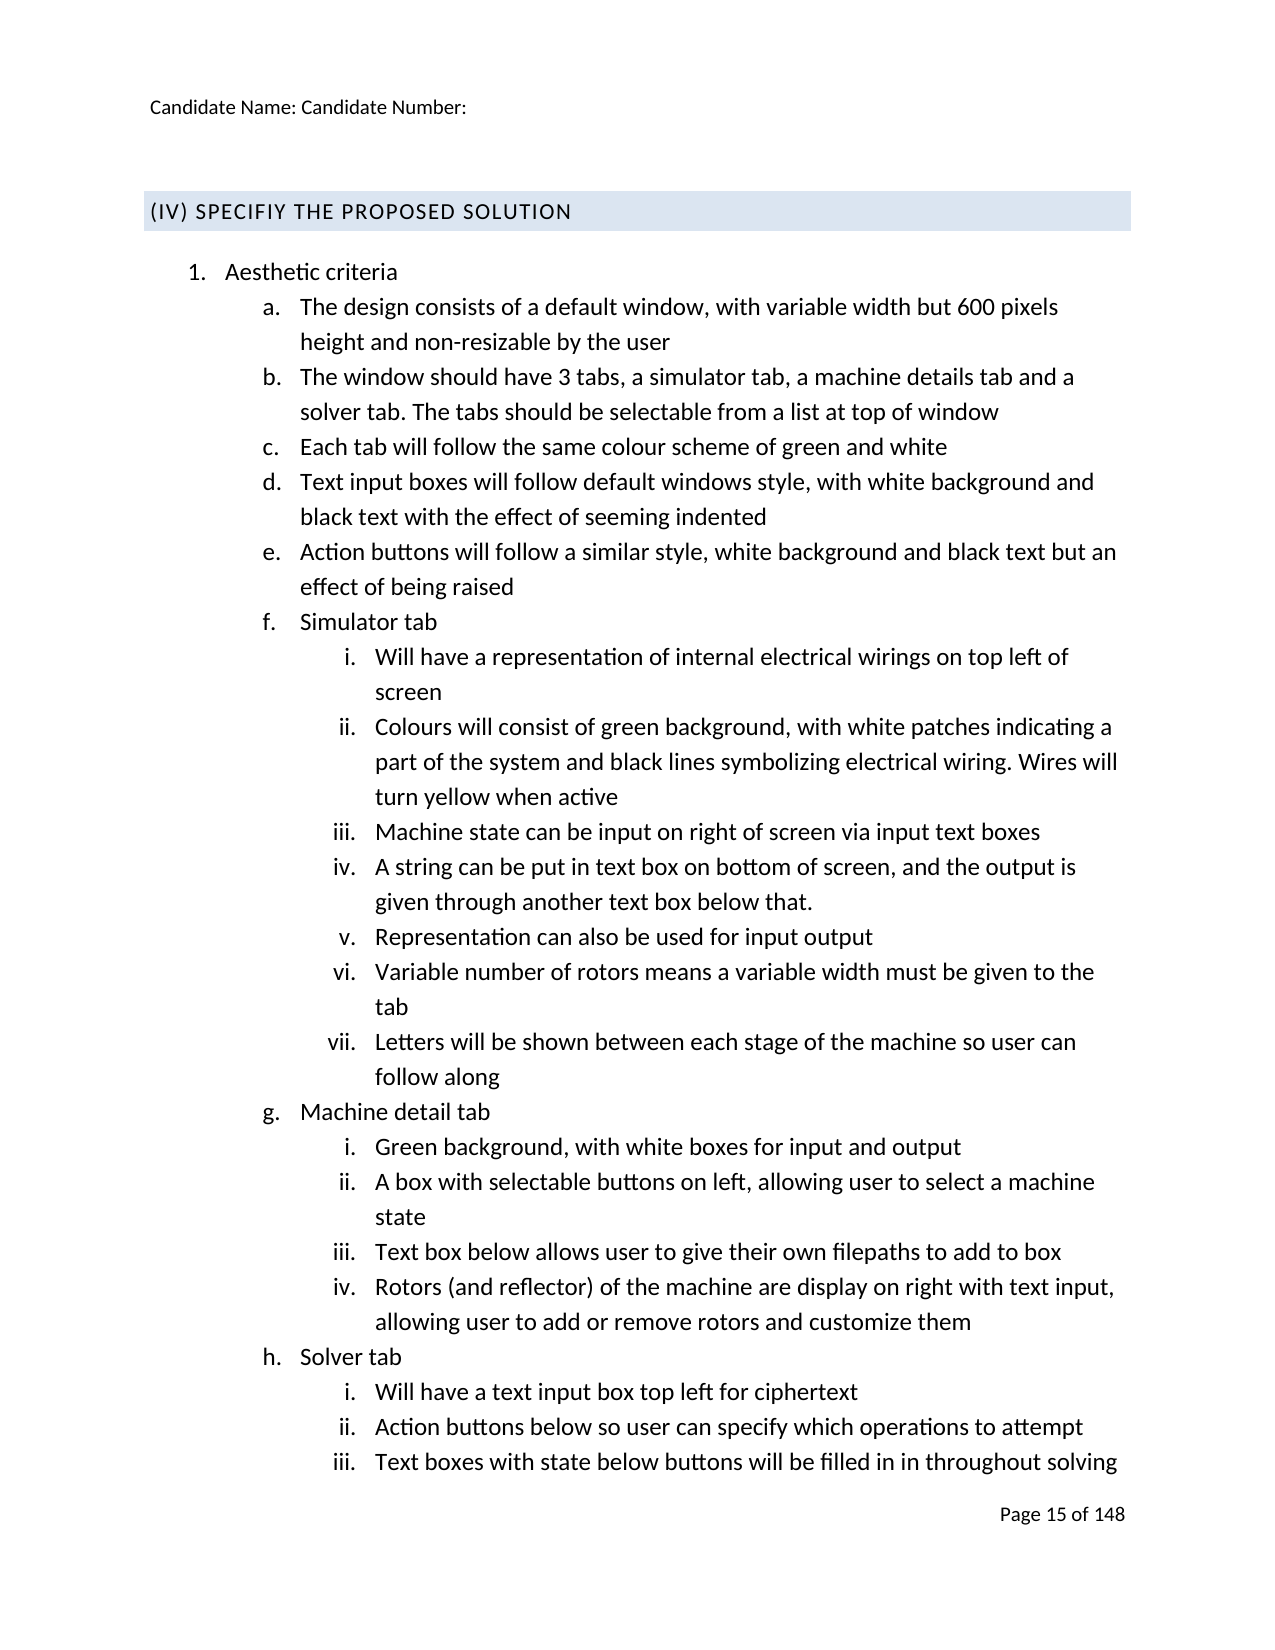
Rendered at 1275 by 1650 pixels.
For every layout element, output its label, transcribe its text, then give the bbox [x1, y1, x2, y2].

list Action buttons below so user can specify which operations to attempt [356, 1411, 1125, 1442]
list A string can be put in text box on bottom of screen, and the output is given through another text box below that. [356, 851, 1125, 917]
list Machine state can be input on right of screen via input text boxes [356, 816, 1125, 847]
list Colours will consist of green background, with white patches indicating a part of the system and black lines symbolizing electrical wiring. Wires will turn yellow when active [356, 711, 1125, 812]
list Text input boxes will follow default windows style, with white background and black text with the effect of seeming indented [262, 466, 1125, 532]
list Solver tab [262, 1341, 1125, 1372]
list Machine detail tab [262, 1096, 1125, 1127]
list Green background, with white boxes for input and output [356, 1131, 1125, 1162]
list Will have a text input box top left for ciphertext [356, 1376, 1125, 1407]
list Aesthetic criteria [187, 256, 1125, 287]
list Action buttons will follow a similar style, white background and black text but an effect of being raised [262, 536, 1125, 602]
list Rotors (and reflector) of the machine are display on right with text input, allowing user to add or remove rotors and customize them [356, 1271, 1125, 1337]
list A box with selectable buttons on left, allowing user to select a machine state [356, 1166, 1125, 1232]
list Variable number of rotors means a variable width must be given to the tab [356, 956, 1125, 1022]
list The design consists of a default window, with variable width but 600 pixels height and non-resizable by the user [262, 291, 1125, 357]
list Will have a representation of internal electrical wirings on top left of screen [356, 641, 1125, 707]
list Letters will be shown between each stage of the machine so user can follow along [356, 1026, 1125, 1092]
list Simulator tab [262, 606, 1125, 637]
subtitle (iv) SPECIFIY THE PROPOSED SOLUTION [150, 197, 1125, 225]
list The window should have 3 tabs, a simulator tab, a machine details tab and a solver tab. The tabs should be selectable from a list at top of window [262, 361, 1125, 427]
list Each tab will follow the same colour scheme of green and white [262, 431, 1125, 462]
list Text boxes with state below buttons will be filled in in throughout solving [356, 1446, 1125, 1477]
list Representation can also be used for input output [356, 921, 1125, 952]
list Text box below allows user to give their own filepaths to add to box [356, 1236, 1125, 1267]
